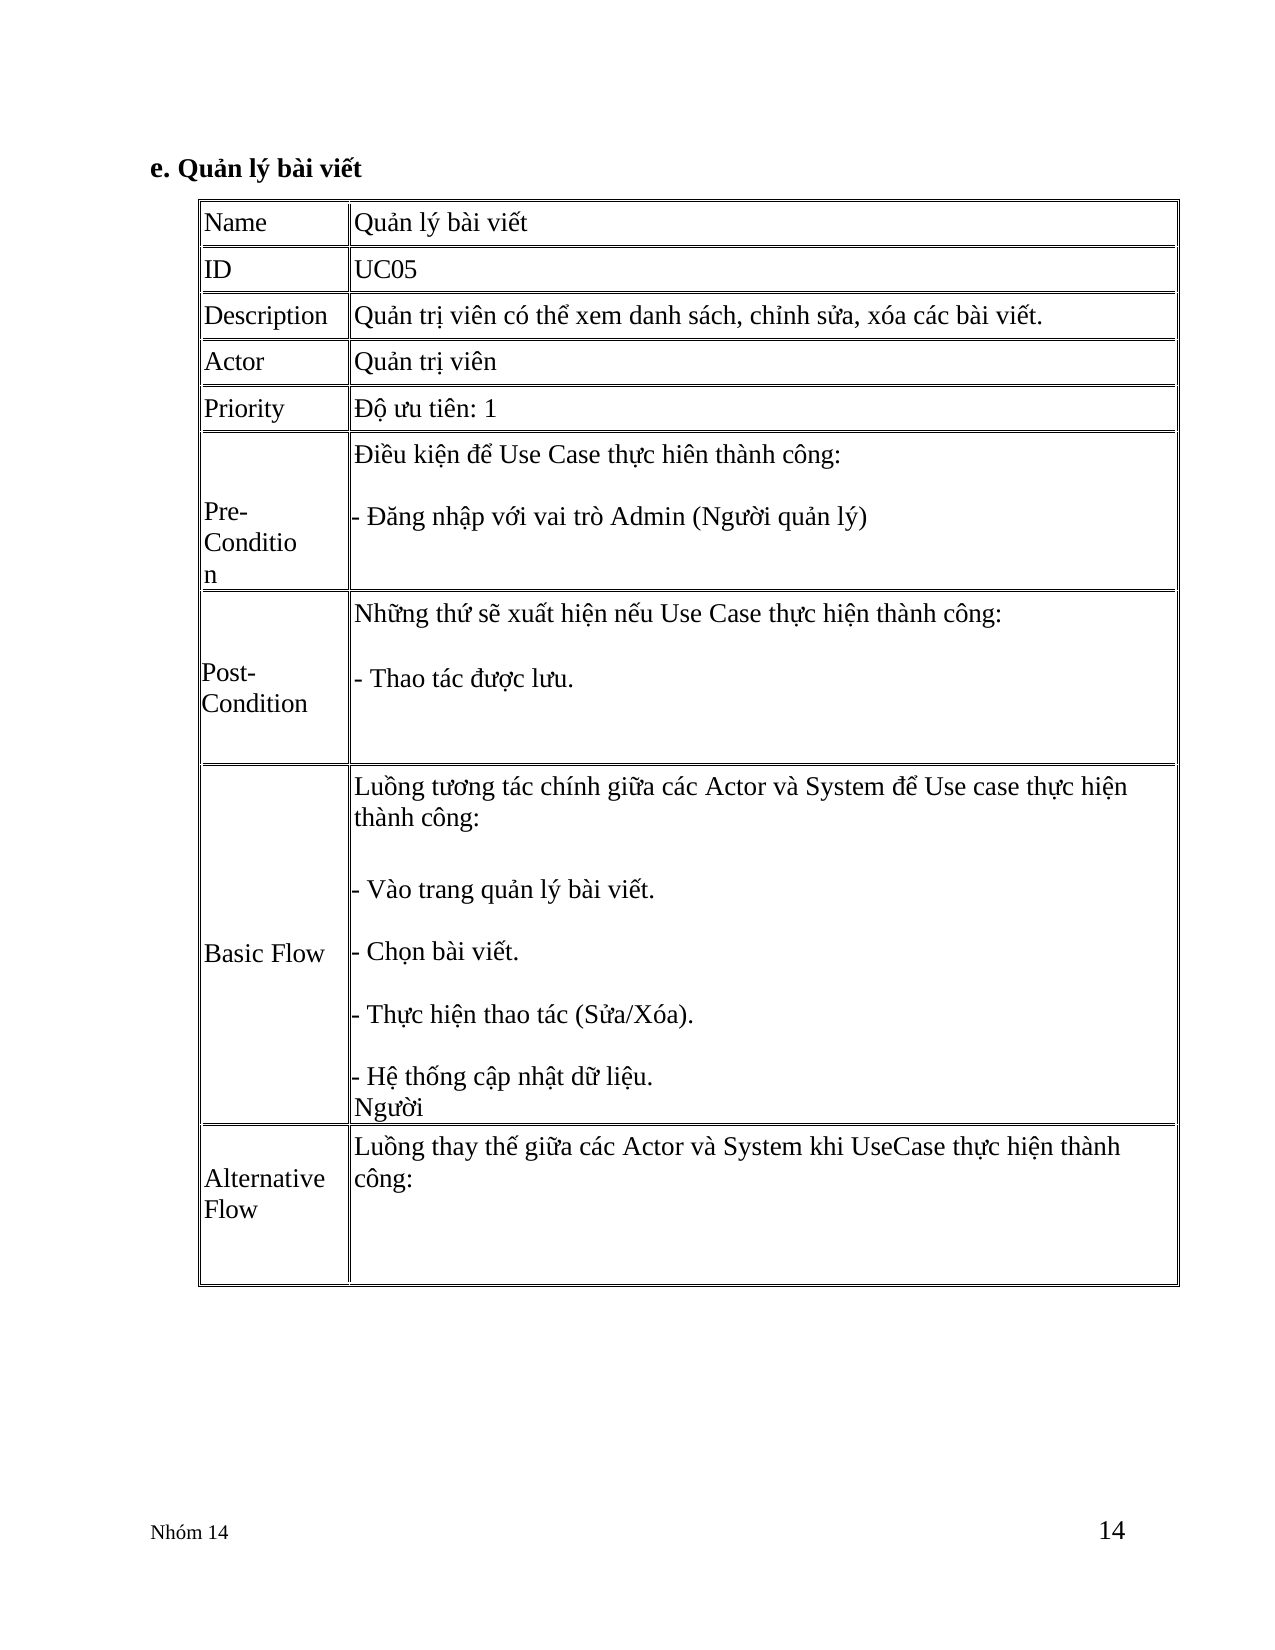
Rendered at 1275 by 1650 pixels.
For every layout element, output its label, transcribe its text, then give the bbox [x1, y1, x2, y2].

table_cell Priority [201, 384, 348, 430]
subtitle e. Quản lý bài viết [150, 150, 1125, 183]
table_cell Luồng tương tác chính giữa các Actor và System để Use case thực hiện thành công: - Vào trang quản lý bài viết. - Chọn bài viết. - Thực hiện thao tác (Sửa/Xóa). - Hệ thống cập nhật dữ liệu. Người [351, 763, 1177, 1123]
table_cell ID [199, 245, 349, 291]
table_cell Alternative Flow [201, 1123, 349, 1284]
table_cell Điều kiện để Use Case thực hiên thành công: - Đăng nhập với vai trò Admin (Người quản lý) [349, 430, 1179, 589]
table_header Name [201, 202, 349, 245]
table_cell UC05 [349, 245, 1179, 291]
table_cell Những thứ sẽ xuất hiện nếu Use Case thực hiện thành công: - Thao tác được lưu. [349, 589, 1179, 763]
table_cell Basic Flow [201, 763, 348, 1123]
table_cell Post-Condition [199, 589, 349, 763]
table_cell Description [199, 291, 349, 337]
table_cell Pre-Condition [199, 430, 349, 589]
table_cell Quản trị viên [351, 338, 1177, 383]
table_cell Quản trị viên có thể xem danh sách, chỉnh sửa, xóa các bài viết. [349, 291, 1179, 337]
table_cell Actor [201, 338, 348, 383]
table_cell Độ ưu tiên: 1 [351, 384, 1177, 430]
table_header Quản lý bài viết [349, 202, 1177, 245]
table_cell Luồng thay thế giữa các Actor và System khi UseCase thực hiện thành công: [349, 1123, 1177, 1284]
